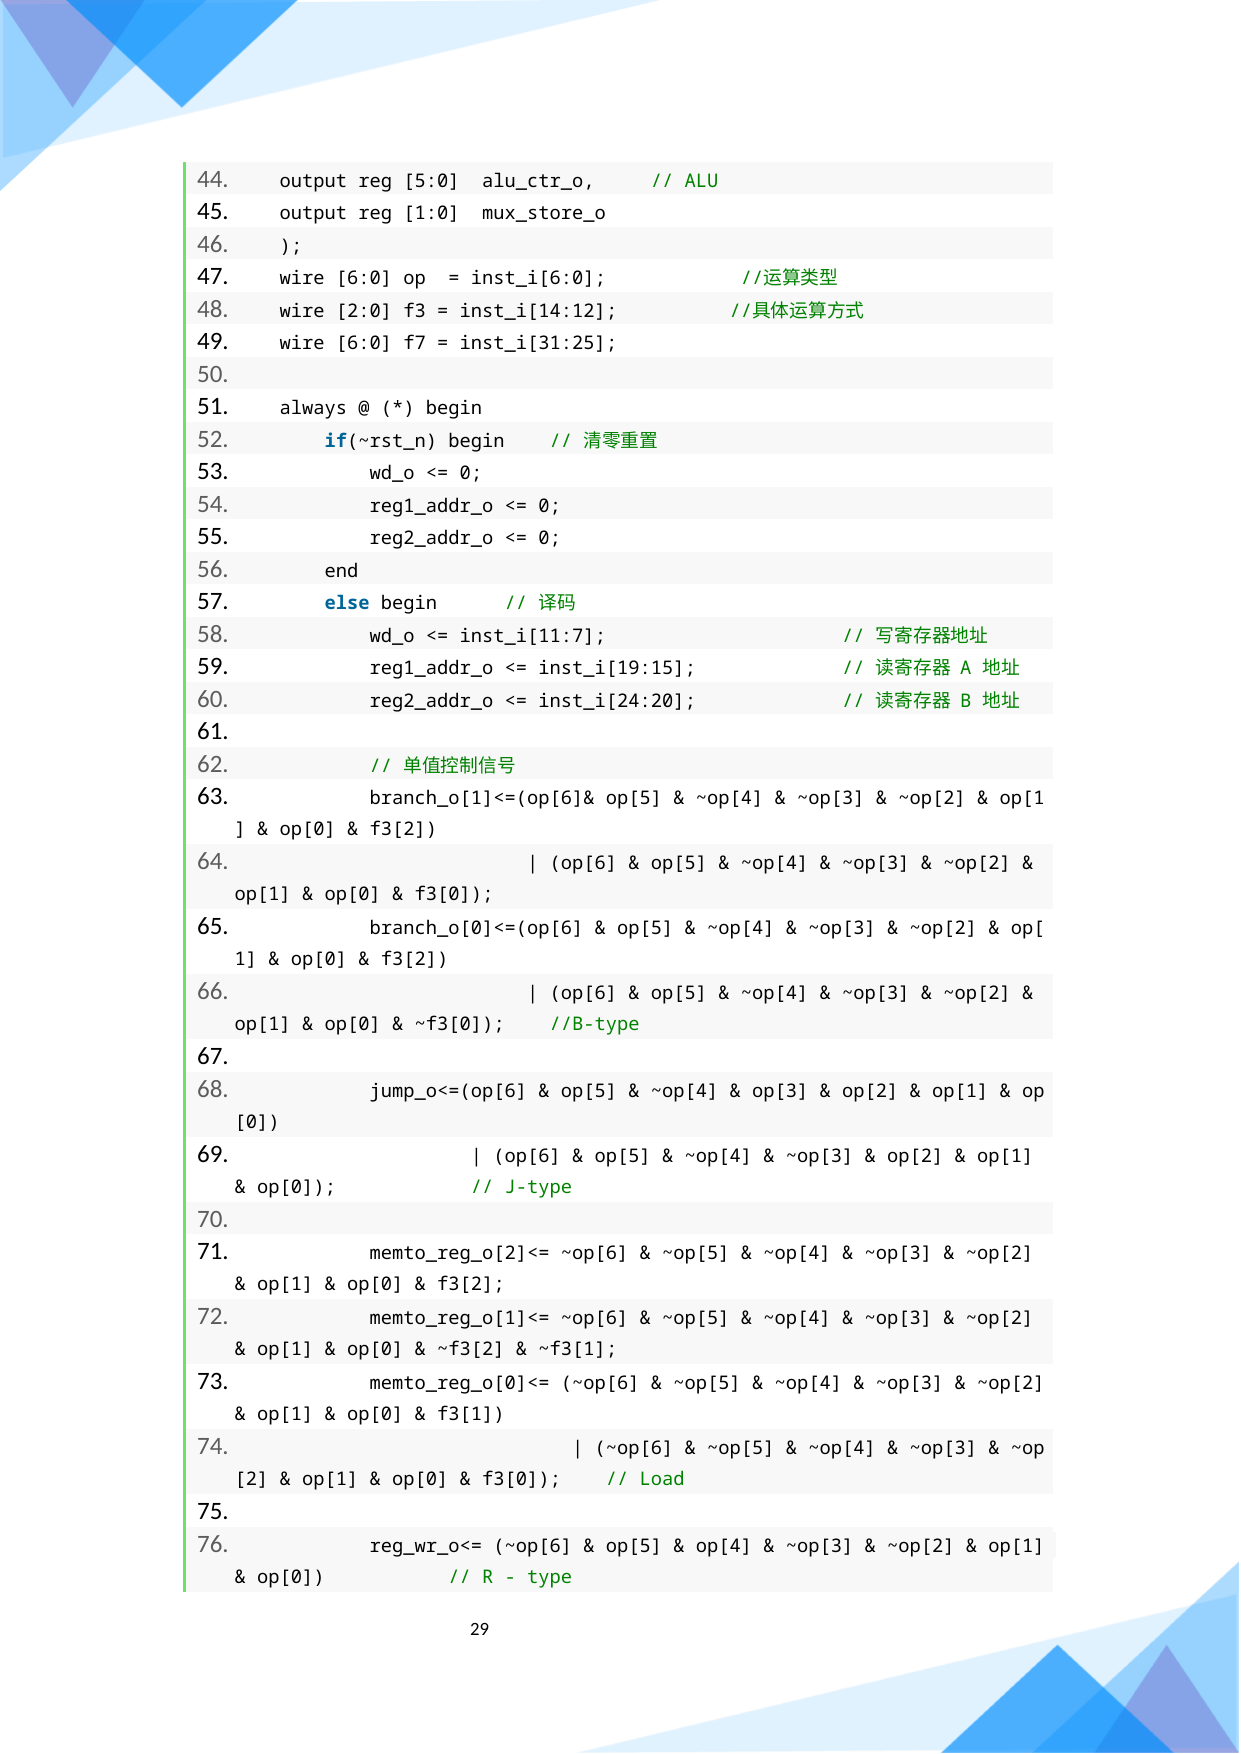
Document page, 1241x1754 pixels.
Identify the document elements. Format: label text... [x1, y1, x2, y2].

list | (op[6] & op[5] & ~op[4] & ~op[3] & op[2] & op[1] & op[0]); // J-type [186, 1137, 1053, 1202]
list wire [6:0] f7 = inst_i[31:25]; [186, 324, 1053, 357]
list reg1_addr_o <= inst_i[19:15]; // 读寄存器 A 地址 [186, 649, 1053, 682]
list wire [2:0] f3 = inst_i[14:12]; //具体运算方式 [186, 292, 1053, 324]
list branch_o[0]<=(op[6] & op[5] & ~op[4] & ~op[3] & ~op[2] & op[1] & op[0] & f3[2]) [186, 909, 1053, 974]
picture [0, 0, 663, 191]
list memto_reg_o[2]<= ~op[6] & ~op[5] & ~op[4] & ~op[3] & ~op[2] & op[1] & op[0] & f3[2]; [186, 1234, 1053, 1299]
list wd_o <= 0; [186, 454, 1053, 487]
list always @ (*) begin [186, 389, 1053, 422]
list memto_reg_o[0]<= (~op[6] & ~op[5] & ~op[4] & ~op[3] & ~op[2] & op[1] & op[0] & f3[1]) [186, 1364, 1053, 1429]
list | (~op[6] & ~op[5] & ~op[4] & ~op[3] & ~op[2] & op[1] & op[0] & f3[0]); // Load [186, 1429, 1053, 1494]
list memto_reg_o[1]<= ~op[6] & ~op[5] & ~op[4] & ~op[3] & ~op[2] & op[1] & op[0] & ~f3[2] & ~f3[1]; [186, 1299, 1053, 1364]
list output reg [1:0] mux_store_o [186, 194, 1053, 227]
list else begin // 译码 [186, 584, 1053, 617]
list branch_o[1]<=(op[6]& op[5] & ~op[4] & ~op[3] & ~op[2] & op[1] & op[0] & f3[2]) [186, 779, 1053, 844]
list | (op[6] & op[5] & ~op[4] & ~op[3] & ~op[2] & op[1] & op[0] & f3[0]); [186, 844, 1053, 909]
list jump_o<=(op[6] & op[5] & ~op[4] & op[3] & op[2] & op[1] & op[0]) [186, 1072, 1053, 1137]
list wd_o <= inst_i[11:7]; // 写寄存器地址 [186, 617, 1053, 649]
list ); [186, 227, 1053, 259]
list reg2_addr_o <= 0; [186, 519, 1053, 552]
list // 单值控制信号 [186, 747, 1053, 779]
list reg_wr_o<= (~op[6] & op[5] & op[4] & ~op[3] & ~op[2] & op[1] & op[0]) // R - type [186, 1527, 1053, 1592]
list reg1_addr_o <= 0; [186, 487, 1053, 519]
list end [186, 552, 1053, 584]
list wire [6:0] op = inst_i[6:0]; //运算类型 [186, 259, 1053, 292]
list | (op[6] & op[5] & ~op[4] & ~op[3] & ~op[2] & op[1] & op[0] & ~f3[0]); //B-type [186, 974, 1053, 1039]
list reg2_addr_o <= inst_i[24:20]; // 读寄存器 B 地址 [186, 682, 1053, 714]
list if(~rst_n) begin // 清零重置 [186, 422, 1053, 454]
list output reg [5:0] alu_ctr_o, // ALU [186, 162, 1053, 194]
picture [576, 1562, 1238, 1752]
